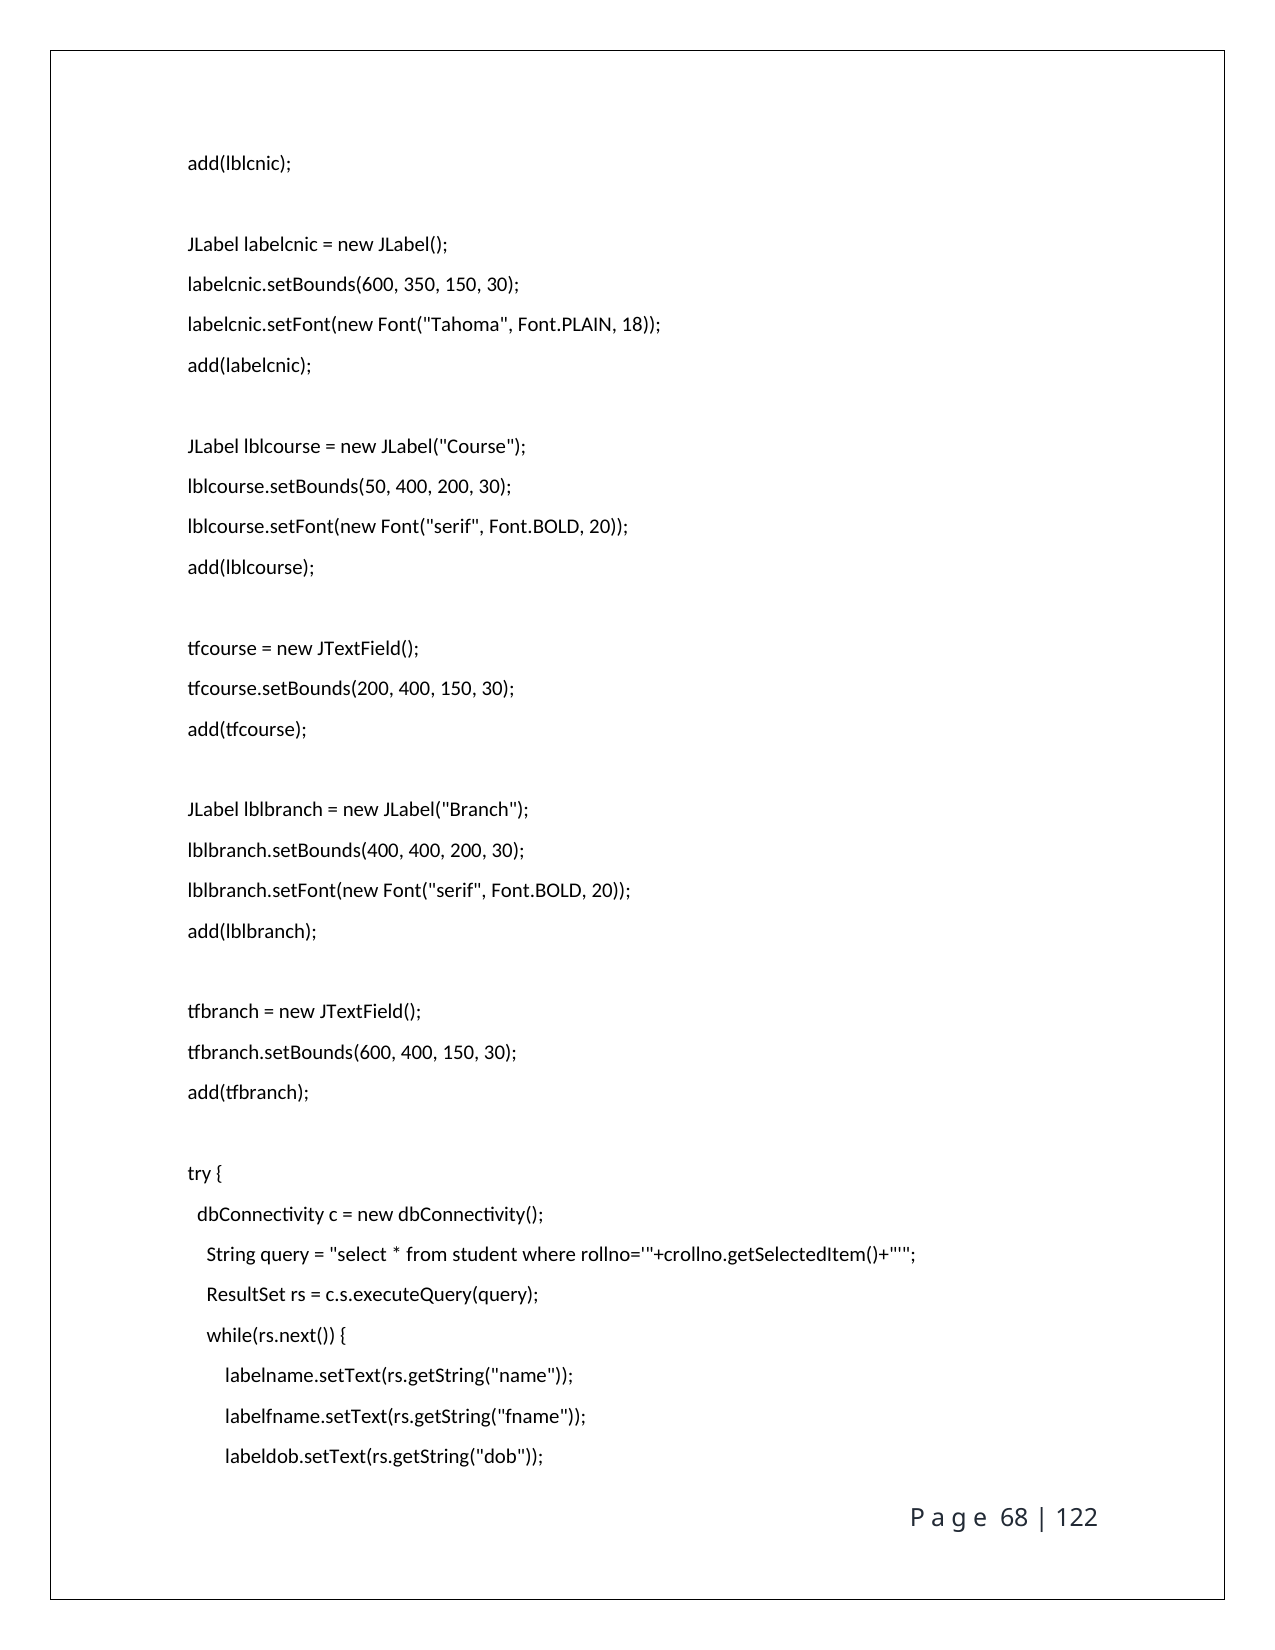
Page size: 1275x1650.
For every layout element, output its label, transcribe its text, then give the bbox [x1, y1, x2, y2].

text tfcourse = new JTextField(); [150, 635, 1125, 660]
text add(lblbranch); [150, 918, 1125, 943]
text tfcourse.setBounds(200, 400, 150, 30); [150, 675, 1125, 701]
text add(tfcourse); [150, 716, 1125, 741]
text try { [150, 1160, 1125, 1186]
text labeldob.setText(rs.getString("dob")); [150, 1443, 1125, 1469]
text add(labelcnic); [150, 352, 1125, 377]
text JLabel labelcnic = new JLabel(); [150, 231, 1125, 256]
text tfbranch.setBounds(600, 400, 150, 30); [150, 1039, 1125, 1064]
text add(lblcnic); [150, 150, 1125, 175]
text lblcourse.setFont(new Font("serif", Font.BOLD, 20)); [150, 514, 1125, 539]
text String query = "select * from student where rollno='"+crollno.getSelectedItem()+"'"; [150, 1241, 1125, 1267]
text ResultSet rs = c.s.executeQuery(query); [150, 1282, 1125, 1307]
text lblbranch.setBounds(400, 400, 200, 30); [150, 837, 1125, 862]
text tfbranch = new JTextField(); [150, 999, 1125, 1024]
text add(lblcourse); [150, 554, 1125, 579]
text JLabel lblbranch = new JLabel("Branch"); [150, 797, 1125, 822]
text lblcourse.setBounds(50, 400, 200, 30); [150, 473, 1125, 499]
text dbConnectivity c = new dbConnectivity(); [150, 1201, 1125, 1226]
text JLabel lblcourse = new JLabel("Course"); [150, 433, 1125, 458]
text lblbranch.setFont(new Font("serif", Font.BOLD, 20)); [150, 877, 1125, 903]
text add(tfbranch); [150, 1079, 1125, 1105]
text labelfname.setText(rs.getString("fname")); [150, 1403, 1125, 1428]
text labelcnic.setFont(new Font("Tahoma", Font.PLAIN, 18)); [150, 312, 1125, 337]
text labelname.setText(rs.getString("name")); [150, 1362, 1125, 1388]
text labelcnic.setBounds(600, 350, 150, 30); [150, 271, 1125, 297]
text while(rs.next()) { [150, 1322, 1125, 1347]
